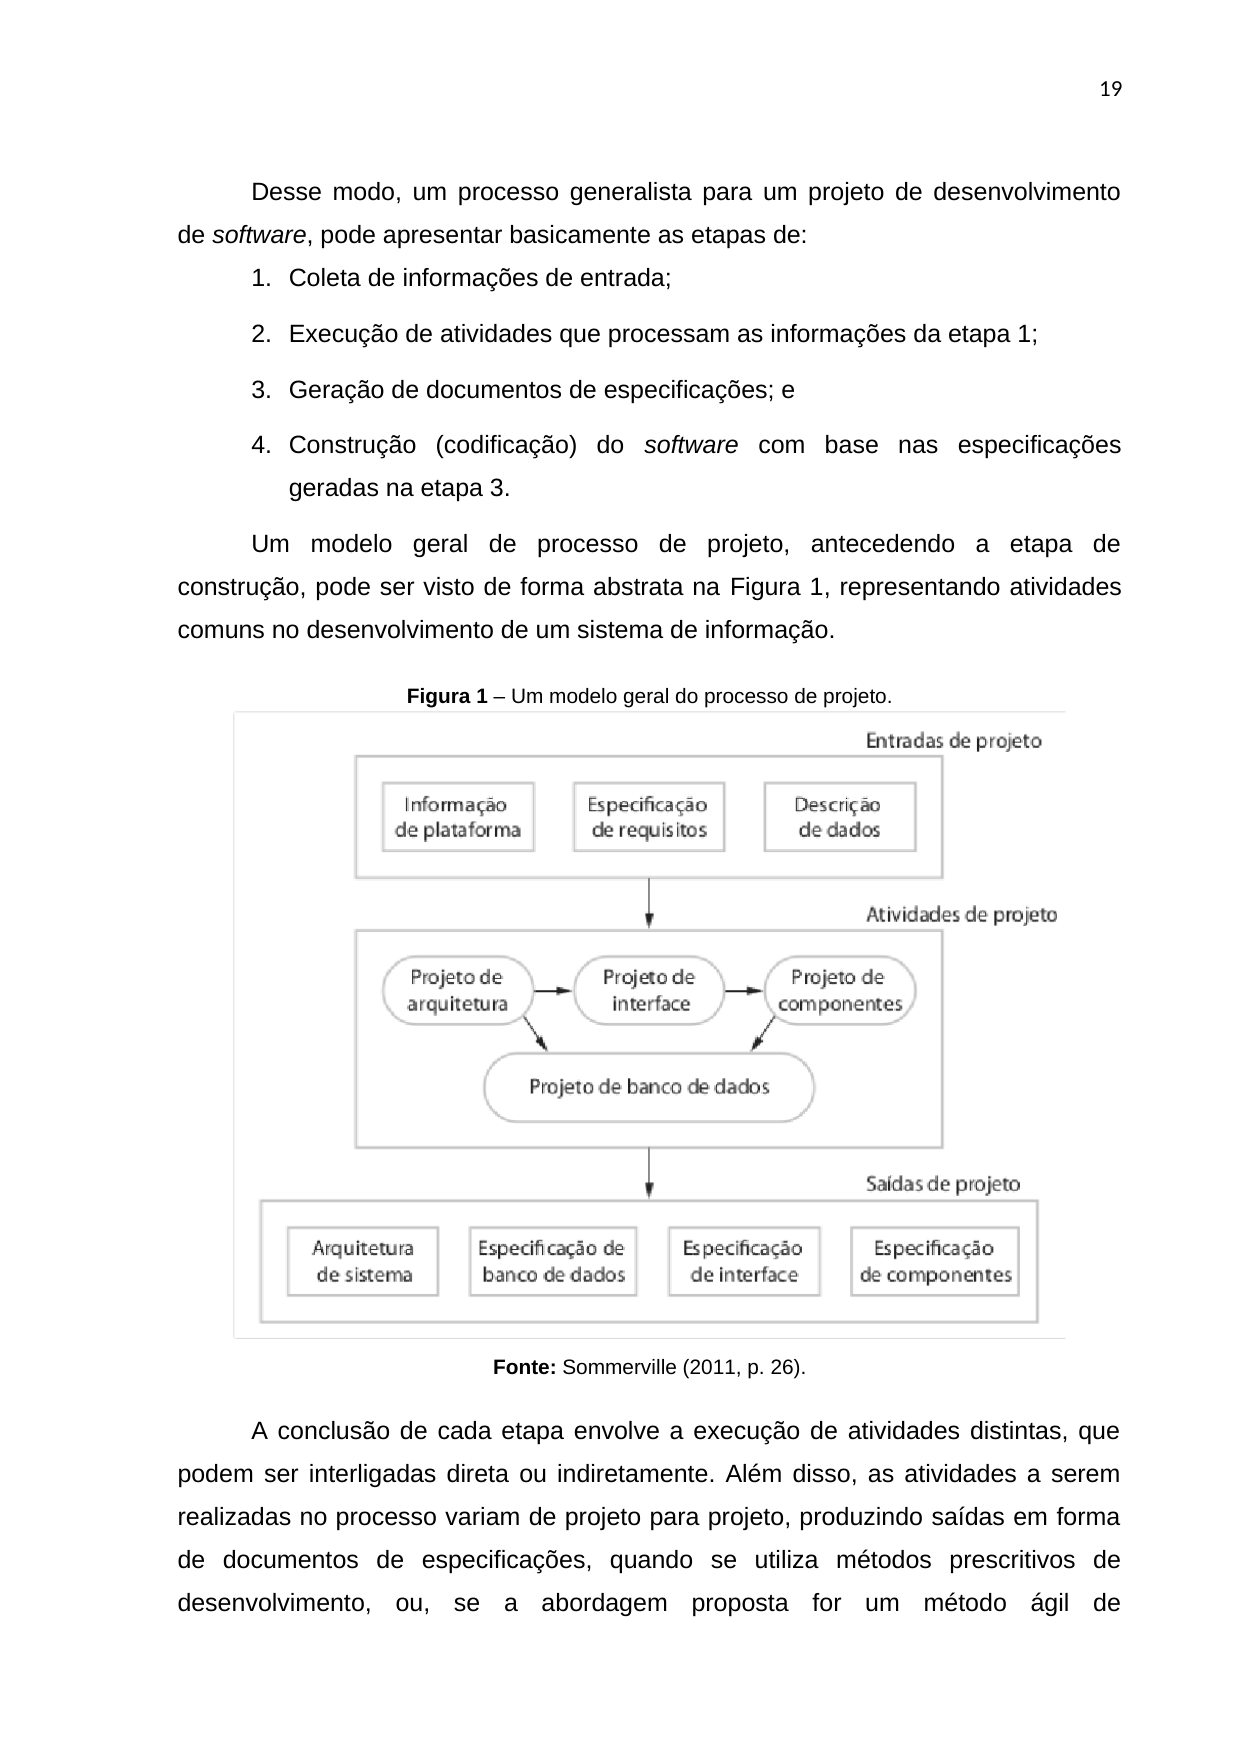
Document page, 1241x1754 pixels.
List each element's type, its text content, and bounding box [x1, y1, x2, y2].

list Construção (codificação) do software com base nas especificações geradas na etapa 3. [251, 430, 1122, 502]
list Execução de atividades que processam as informações da etapa 1; [251, 319, 1122, 348]
text Figura 1 – Um modelo geral do processo de projeto. [177, 683, 1122, 707]
picture [236, 714, 1065, 1337]
text Um modelo geral de processo de projeto, antecedendo a etapa de construção, pode ser visto de forma abstrata na Figura 1, representando atividades comuns no desenvolvimento de um sistema de informação. [177, 529, 1122, 644]
text Desse modo, um processo generalista para um projeto de desenvolvimento de software, pode apresentar basicamente as etapas de: [177, 177, 1122, 249]
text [177, 1416, 1122, 1617]
list Coleta de informações de entrada; [251, 263, 1122, 292]
list Geração de documentos de especificações; e [251, 375, 1122, 403]
